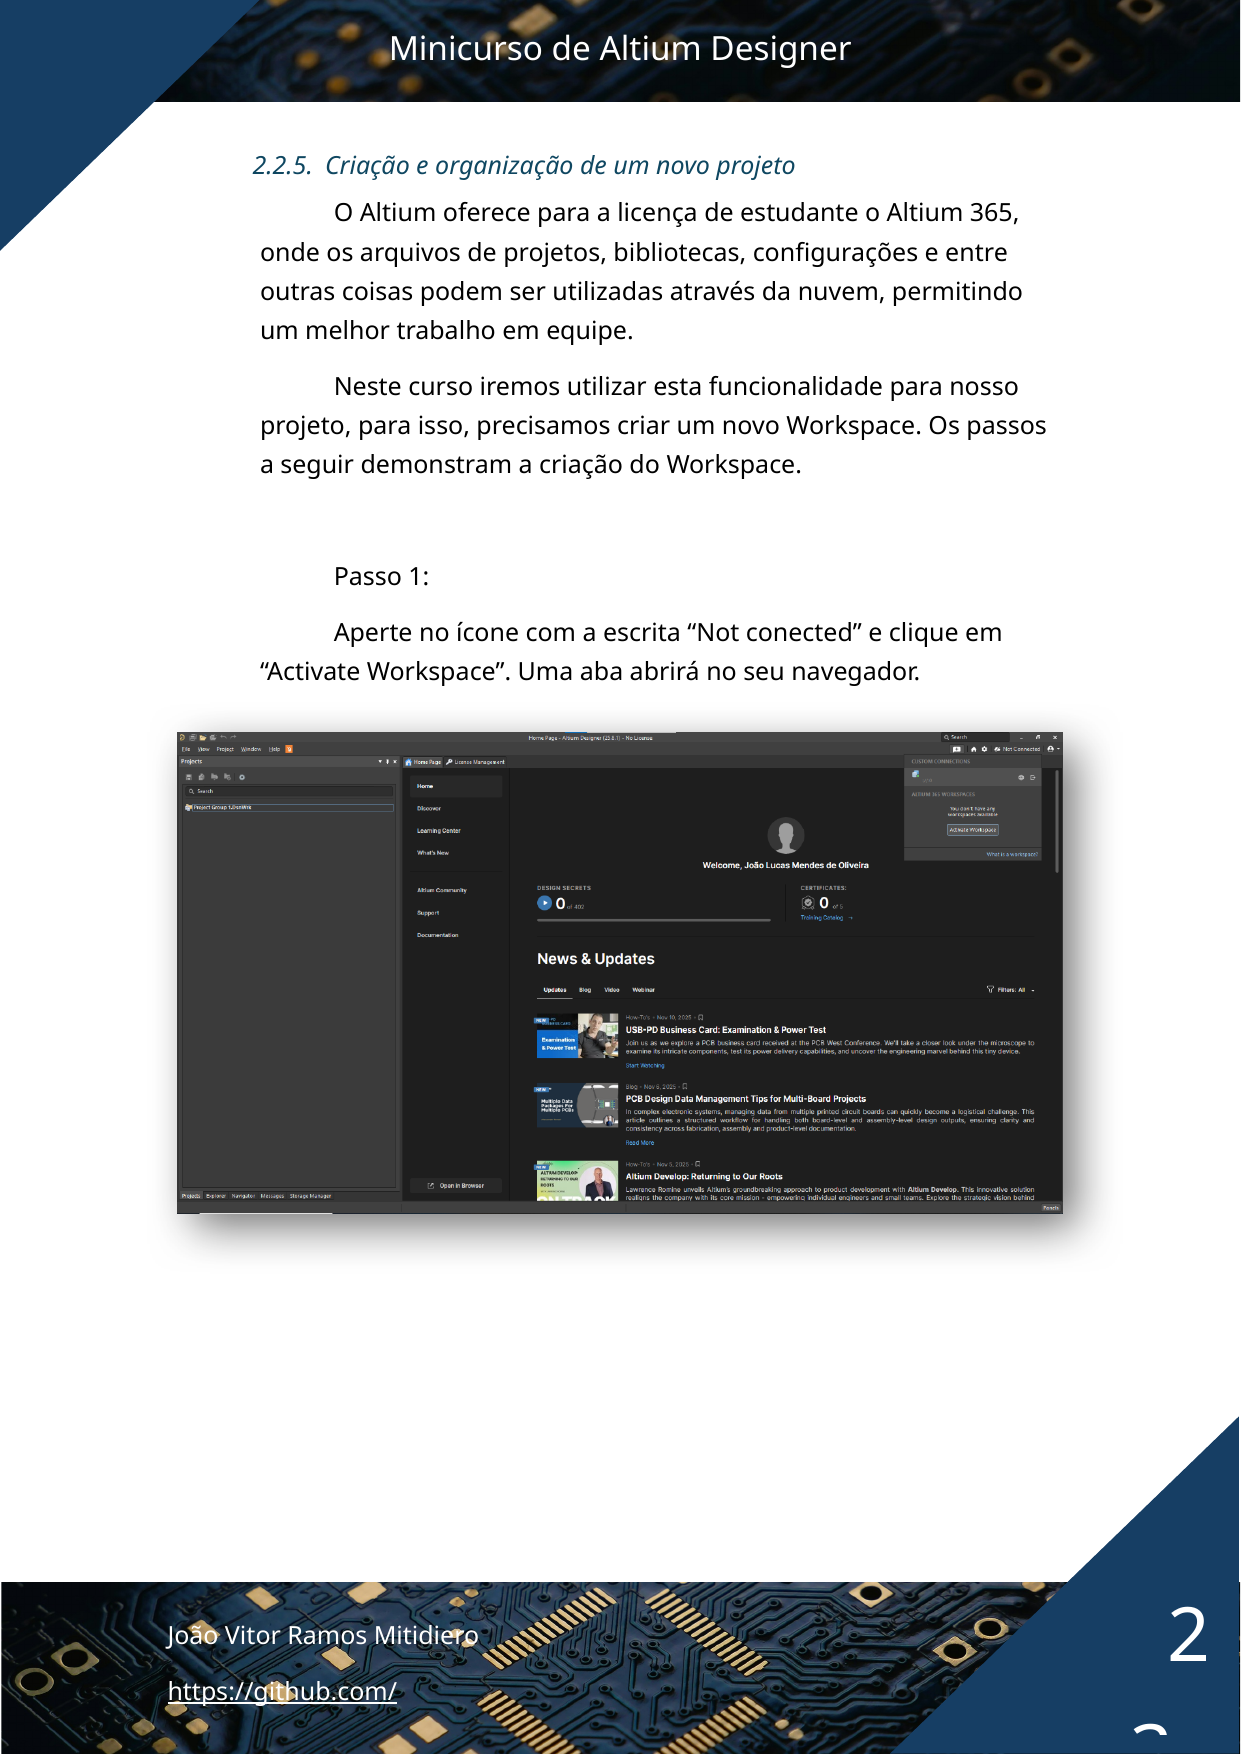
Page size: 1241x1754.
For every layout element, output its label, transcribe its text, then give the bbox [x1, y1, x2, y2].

subtitle Criação e organização de um novo projeto [252, 148, 1063, 182]
text O Altium oferece para a licença de estudante o Altium 365, onde os arquivos de projetos, bibliotecas, configurações e entre outras coisas podem ser utilizadas através da nuvem, permitindo um melhor trabalho em equipe. [260, 195, 1063, 347]
picture [1, 1582, 1066, 1754]
text Neste curso iremos utilizar esta funcionalidade para nosso projeto, para isso, precisamos criar um novo Workspace. Os passos a seguir demonstram a criação do Workspace. [260, 368, 1063, 481]
text Aperte no ícone com a escrita “Not conected” e clique em “Activate Workspace”. Uma aba abrirá no seu navegador. [260, 614, 1063, 687]
picture [156, 0, 1241, 102]
text Passo 1: [260, 558, 1063, 592]
picture [177, 732, 1063, 1214]
